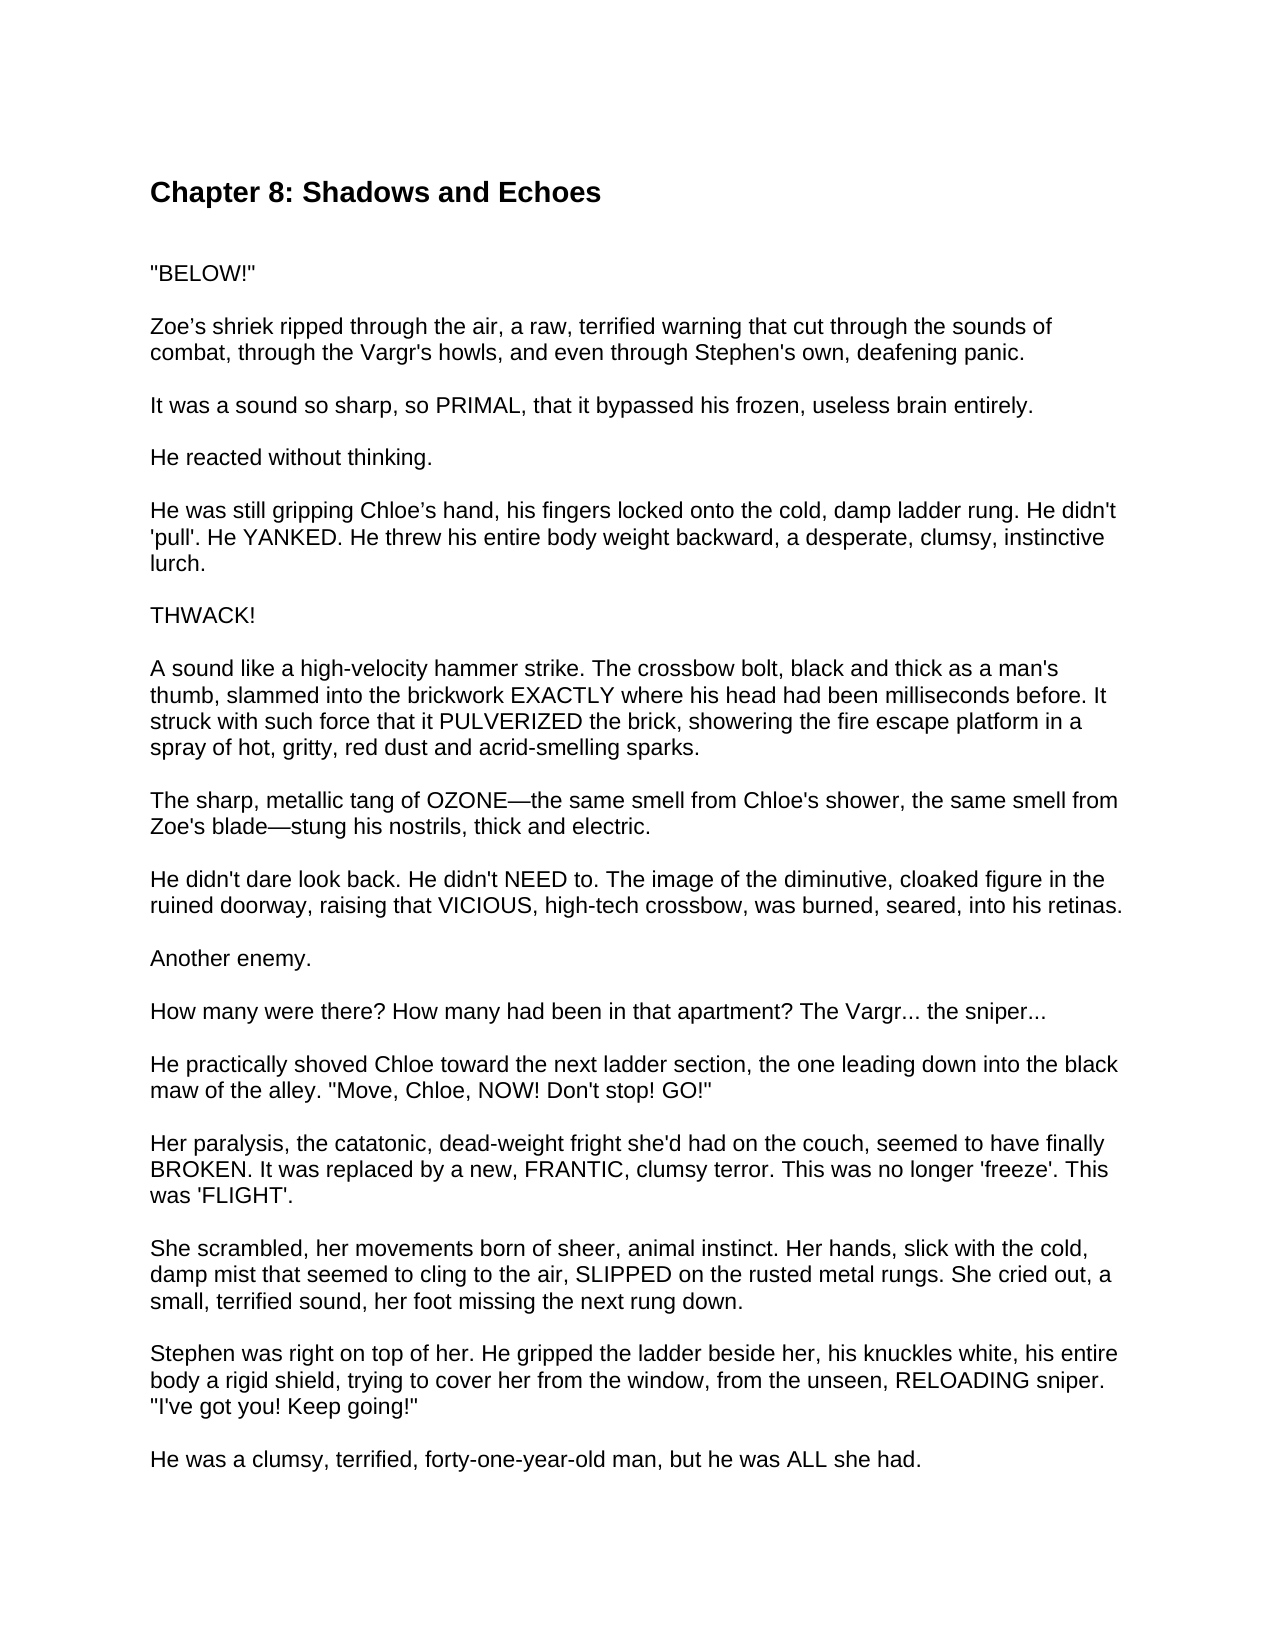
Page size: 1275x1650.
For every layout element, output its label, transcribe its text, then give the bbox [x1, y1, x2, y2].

subtitle Chapter 8: Shadows and Echoes [150, 175, 1125, 208]
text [150, 260, 1125, 1498]
